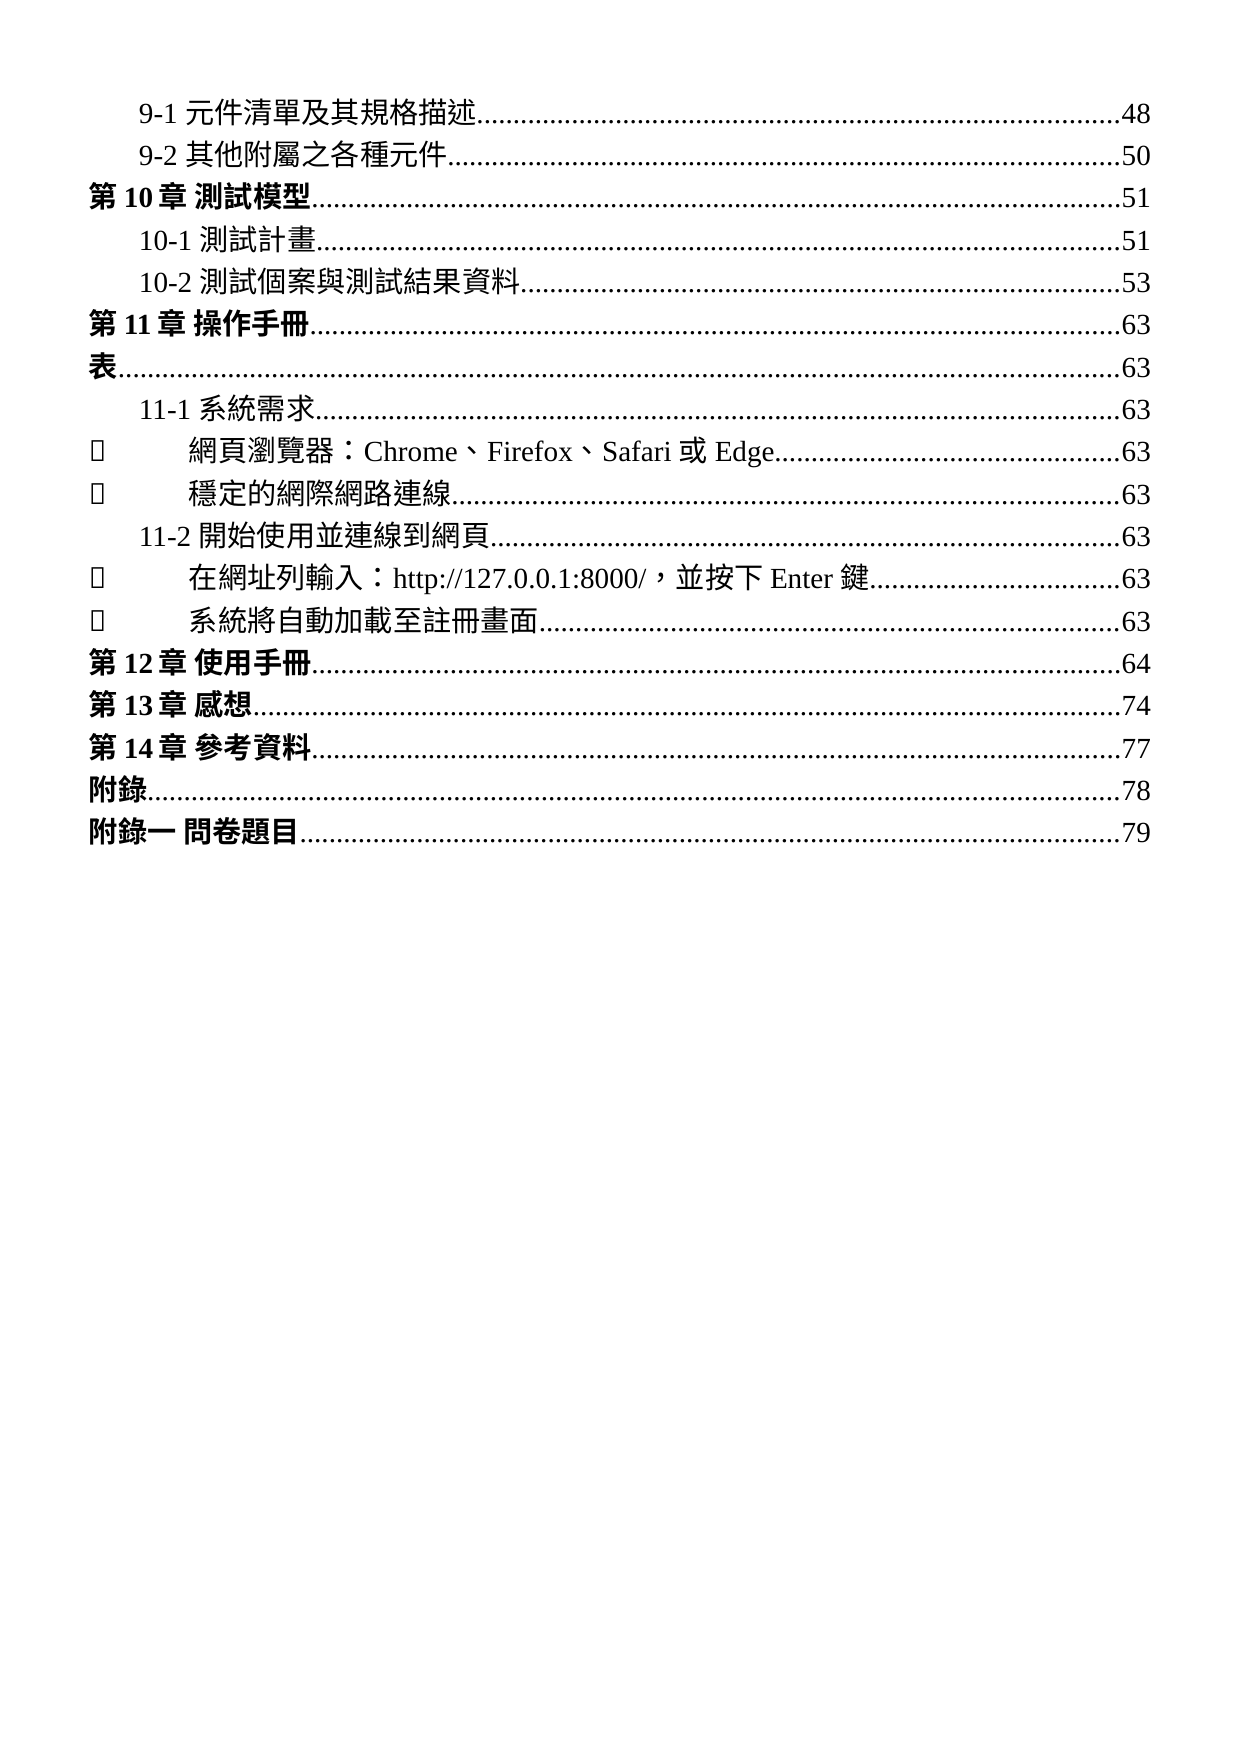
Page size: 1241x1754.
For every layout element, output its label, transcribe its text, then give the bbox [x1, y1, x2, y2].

text 10-2 測試個案與測試結果資料 53 [139, 259, 1152, 301]
text  網頁瀏覽器：Chrome、Firefox、Safari 或 Edge 63 [89, 428, 1152, 470]
text  在網址列輸入：http://127.0.0.1:8000/，並按下 Enter 鍵 63 [89, 555, 1152, 597]
text 9-2 其他附屬之各種元件 50 [139, 132, 1152, 174]
text 9-1 元件清單及其規格描述 48 [139, 89, 1152, 132]
text  系統將自動加載至註冊畫面 63 [89, 597, 1152, 640]
text 第14章 參考資料 77 [89, 724, 1152, 767]
text 11-1 系統需求 63 [139, 386, 1152, 428]
text 表 63 [89, 343, 1152, 386]
text 10-1 測試計畫 51 [139, 216, 1152, 259]
text 第12章 使用手冊 64 [89, 640, 1152, 682]
text 附錄 78 [89, 767, 1152, 809]
text  穩定的網際網路連線 63 [89, 470, 1152, 513]
text 11-2 開始使用並連線到網頁 63 [139, 513, 1152, 555]
text 附錄一 問卷題目 79 [89, 809, 1152, 851]
text 第10章 測試模型 51 [89, 174, 1152, 216]
text 第11章 操作手冊 63 [89, 301, 1152, 343]
text 第13章 感想 74 [89, 682, 1152, 724]
